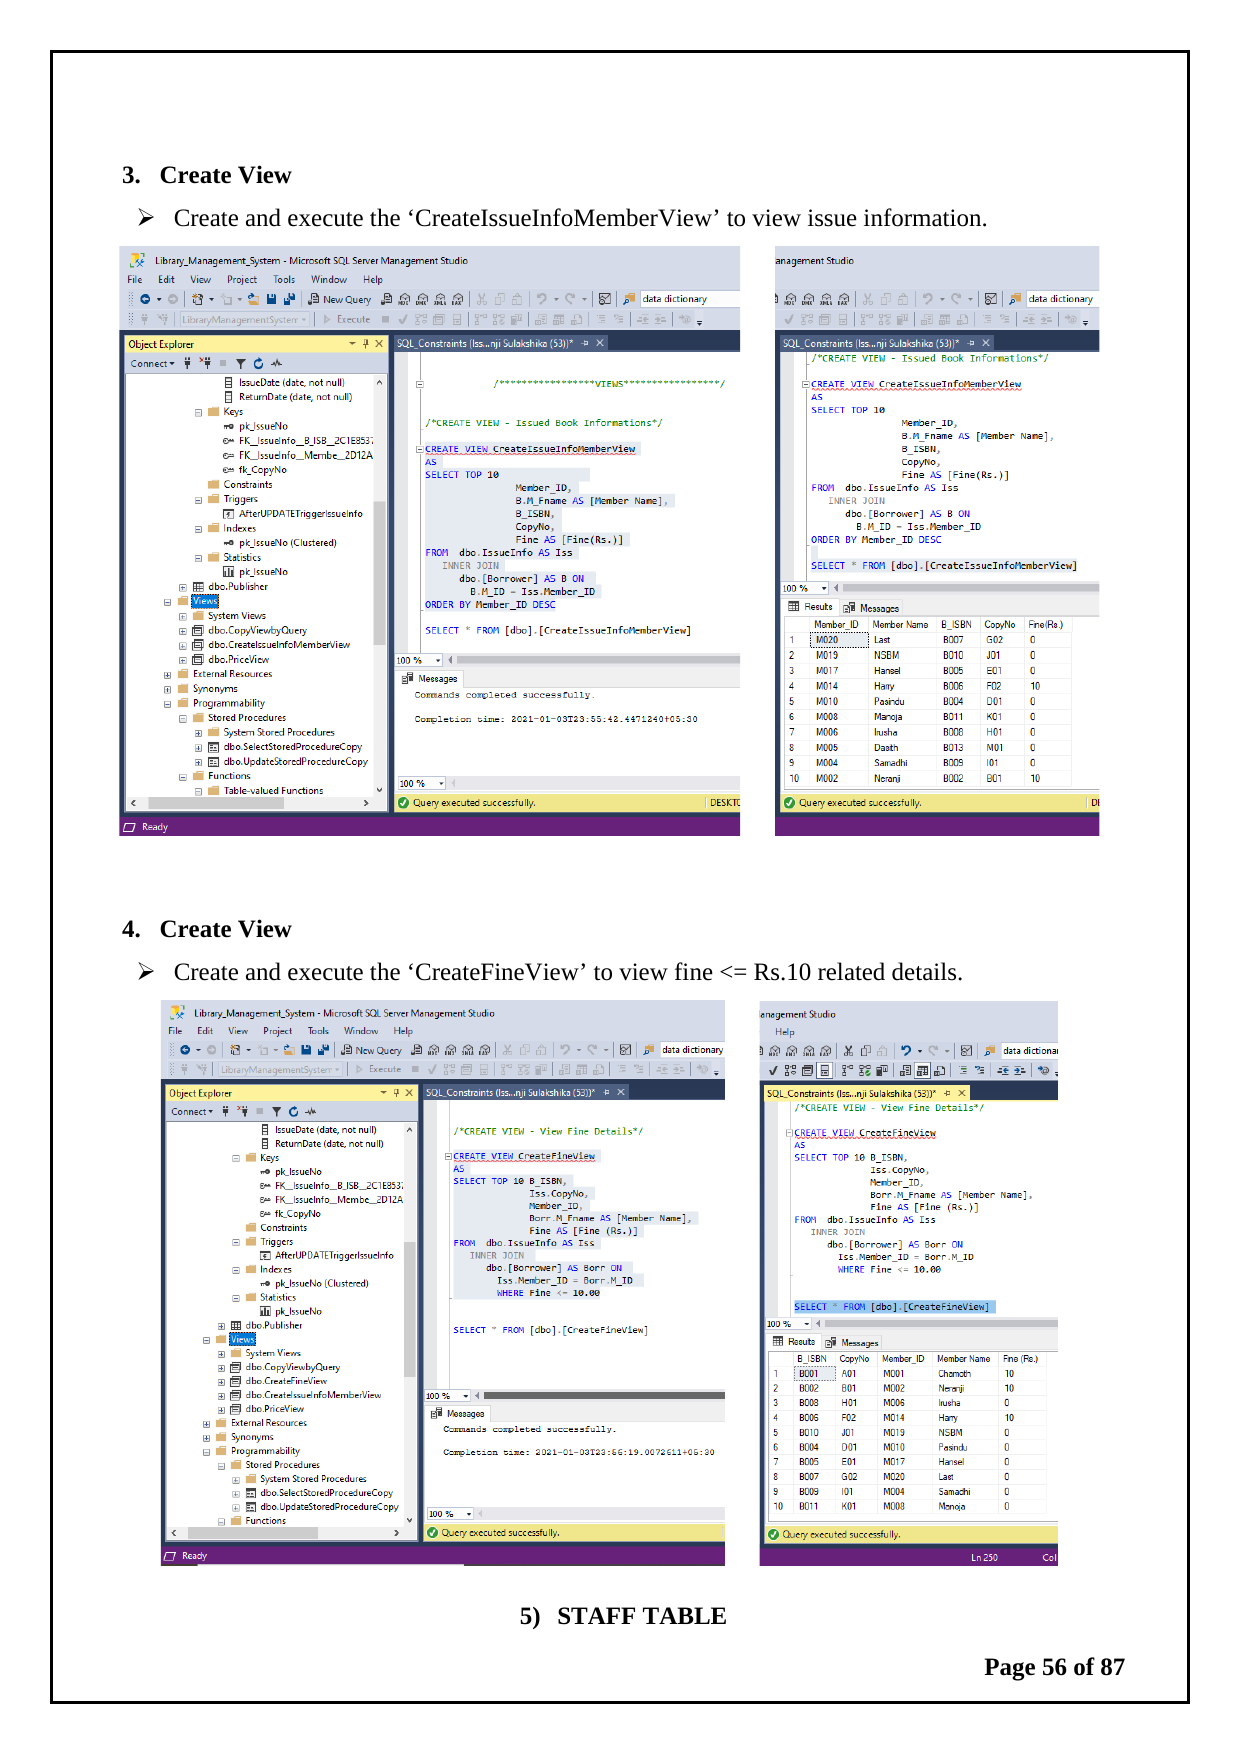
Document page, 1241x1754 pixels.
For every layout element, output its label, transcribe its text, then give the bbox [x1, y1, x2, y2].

subtitle Create View [122, 914, 1125, 942]
picture [759, 1001, 1058, 1566]
subtitle STAFF TABLE [122, 1601, 1125, 1630]
subtitle Create View [122, 160, 1125, 189]
picture [119, 246, 741, 836]
picture [775, 246, 1100, 836]
picture [160, 1000, 725, 1566]
list Create and execute the ‘CreateIssueInfoMemberView’ to view issue information. [136, 203, 1125, 232]
list Create and execute the ‘CreateFineView’ to view fine <= Rs.10 related details. [136, 957, 1125, 986]
